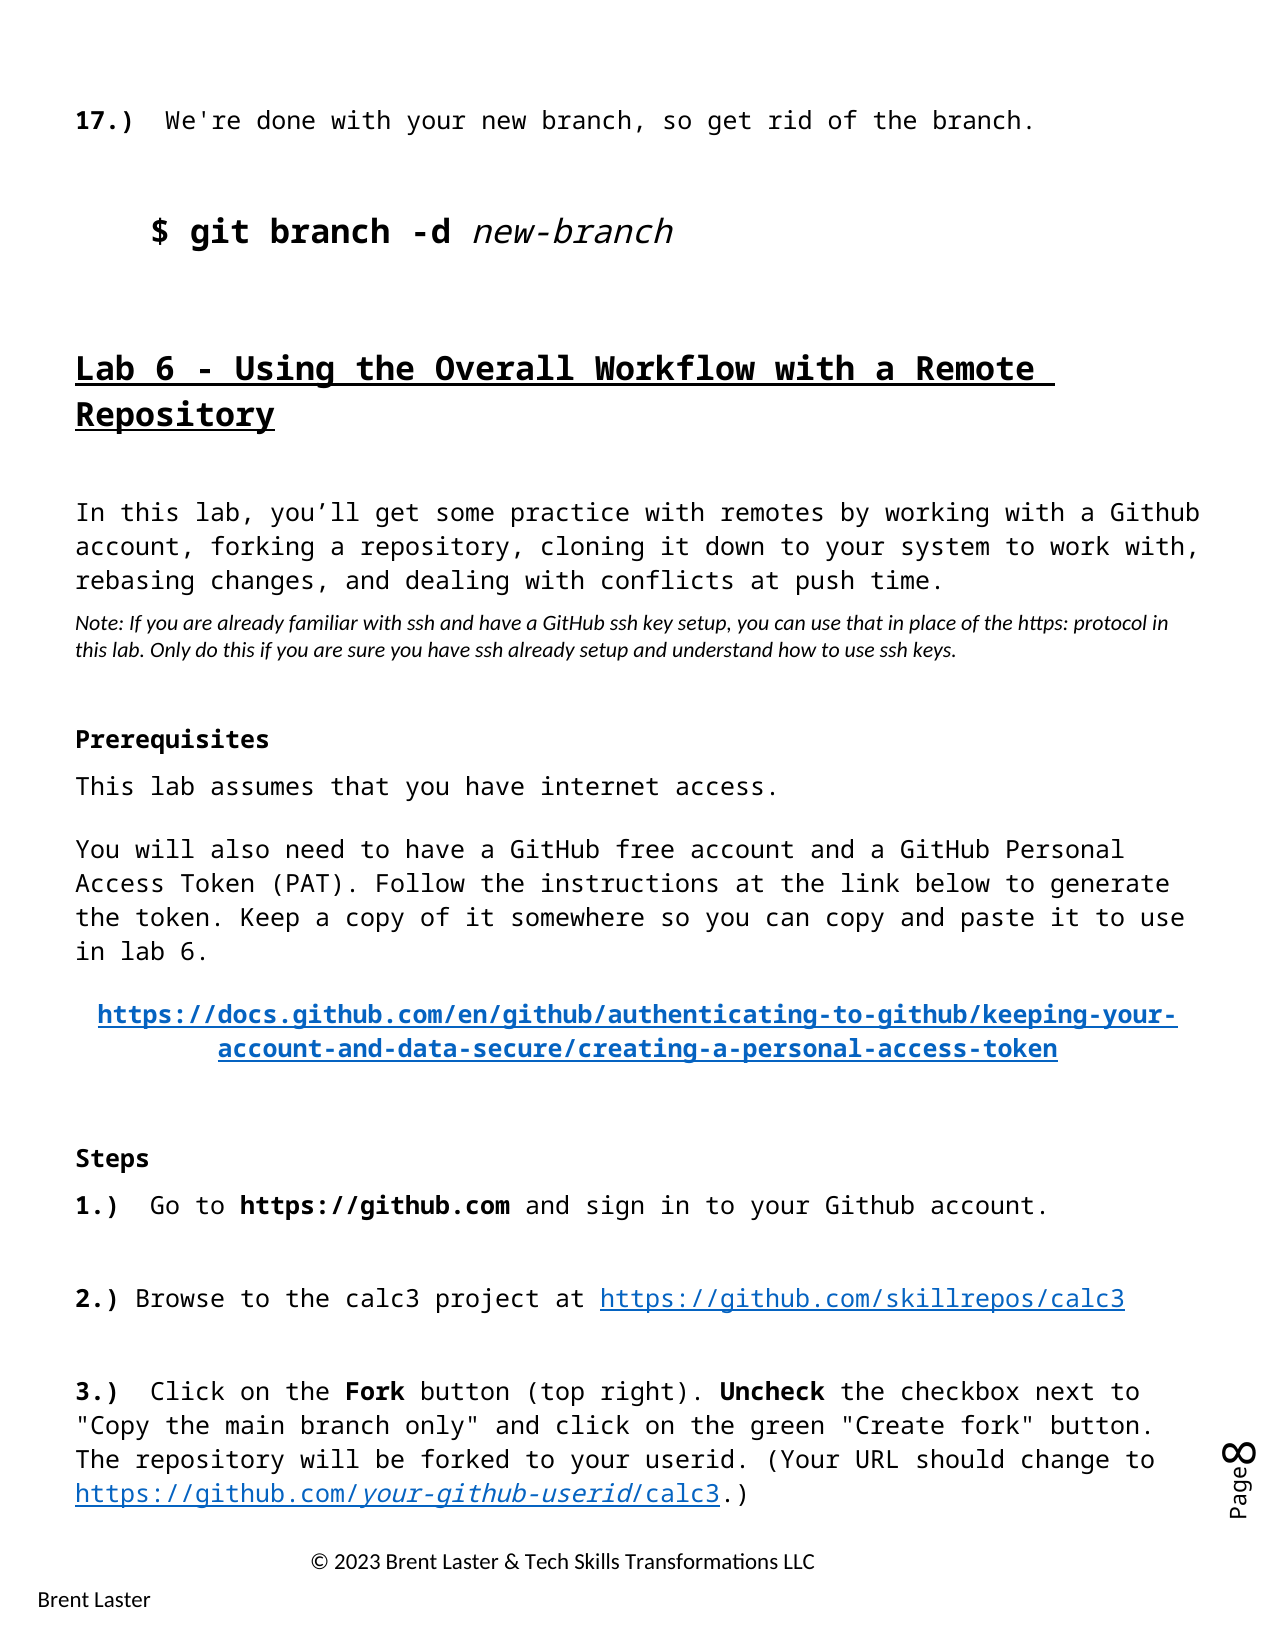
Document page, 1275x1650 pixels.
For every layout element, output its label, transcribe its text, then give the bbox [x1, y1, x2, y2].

text 17.) We're done with your new branch, so get rid of the branch. [75, 103, 1200, 137]
text 3.) Click on the Fork button (top right). Uncheck the checkbox next to "Copy the main branch only" and click on the green "Create fork" button. The repository will be forked to your userid. (Your URL should change to https://github.com/your-github-userid/calc3.) [75, 1374, 1200, 1510]
text $ git branch -d new-branch [150, 207, 1200, 253]
text 1.) Go to https://github.com and sign in to your Github account. [75, 1187, 1200, 1222]
text In this lab, you’ll get some practice with remotes by working with a Github account, forking a repository, cloning it down to your system to work with, rebasing changes, and dealing with conflicts at push time. [75, 495, 1200, 597]
text This lab assumes that you have internet access. [75, 768, 1200, 802]
text Prerequisites [75, 722, 1200, 756]
subtitle https://docs.github.com/en/github/authenticating-to-github/keeping-your-account-and-data-secure/creating-a-personal-access-token [75, 997, 1200, 1065]
text Lab 6 - Using the Overall Workflow with a Remote Repository [75, 345, 1200, 436]
text Note: If you are already familiar with ssh and have a GitHub ssh key setup, you can use that in place of the https: protocol in this lab. Only do this if you are sure you have ssh already setup and understand how to use ssh keys. [75, 609, 1200, 663]
text Steps [75, 1141, 1200, 1175]
text 2.) Browse to the calc3 project at https://github.com/skillrepos/calc3 [75, 1281, 1200, 1315]
subtitle You will also need to have a GitHub free account and a GitHub Personal Access Token (PAT). Follow the instructions at the link below to generate the token. Keep a copy of it somewhere so you can copy and paste it to use in lab 6. [75, 832, 1200, 968]
